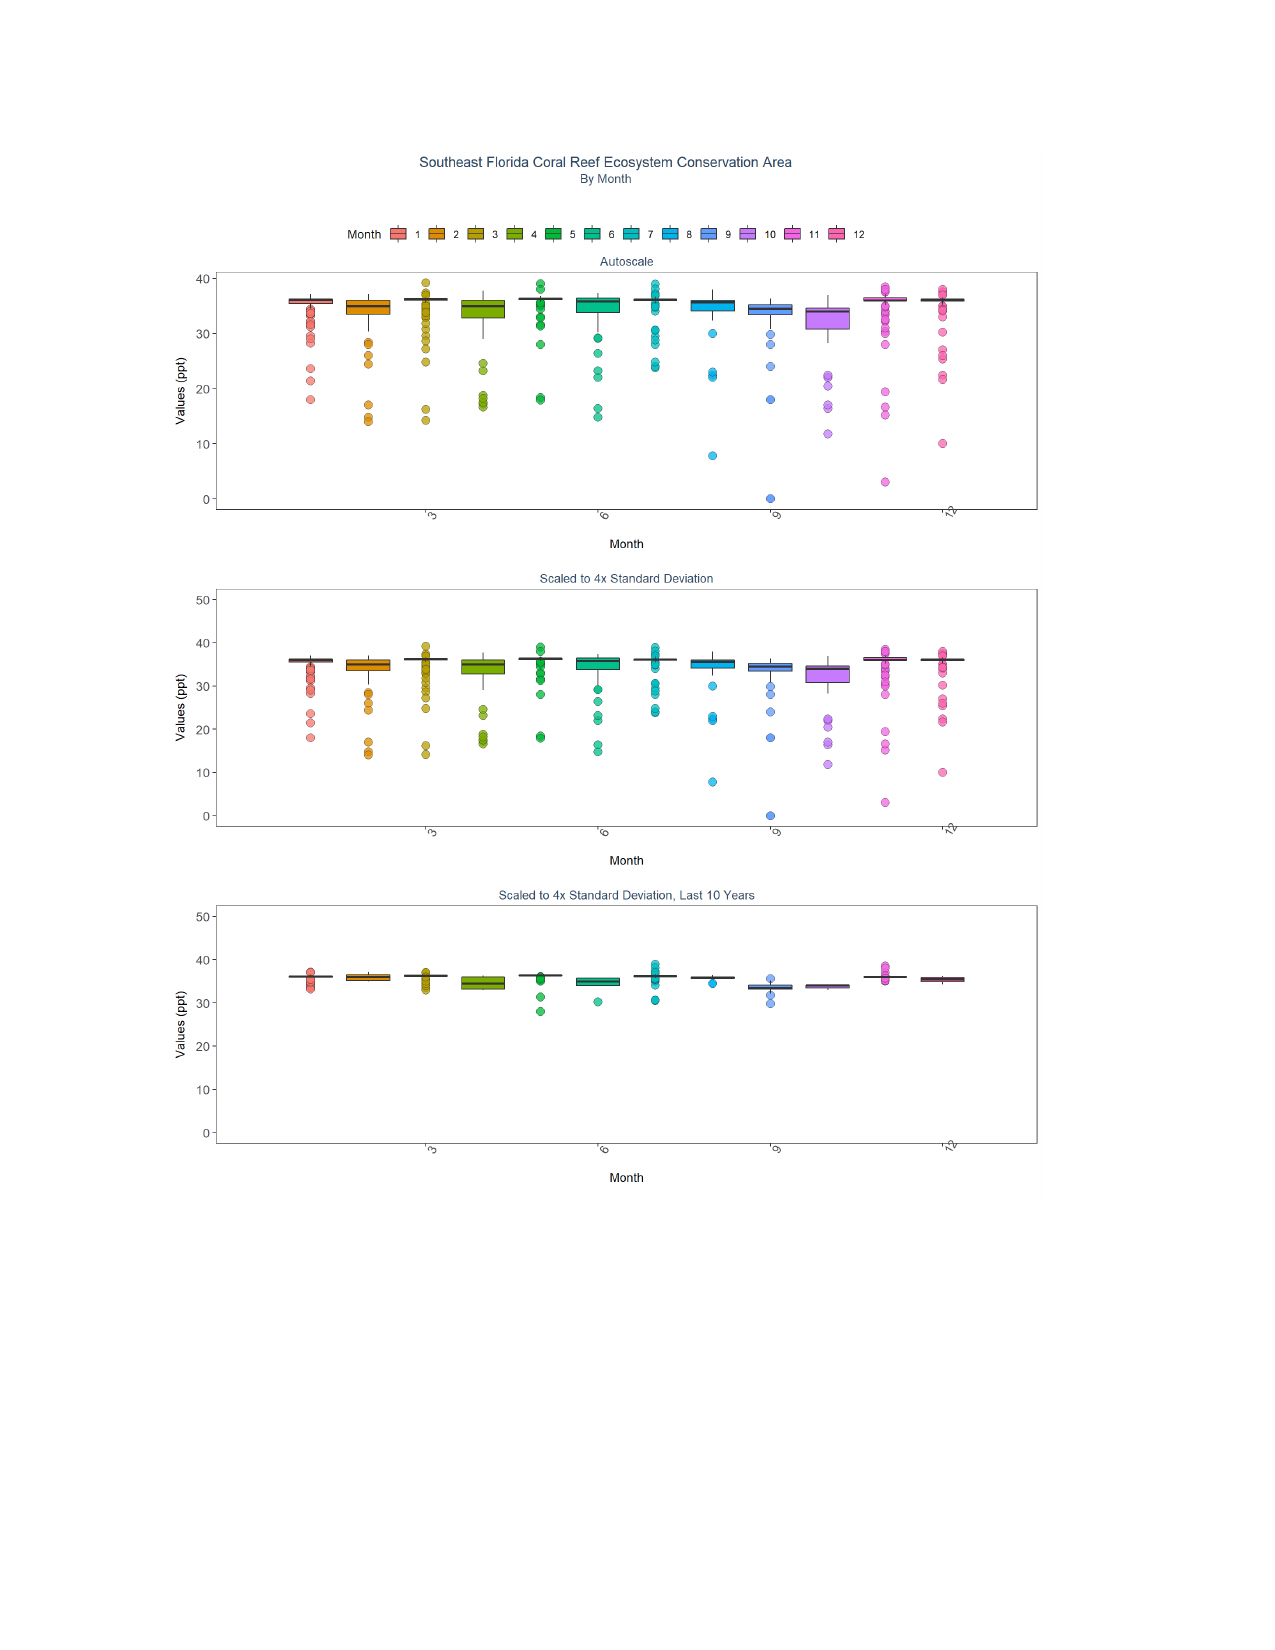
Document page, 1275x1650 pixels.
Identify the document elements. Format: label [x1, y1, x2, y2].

picture [168, 150, 1044, 1200]
